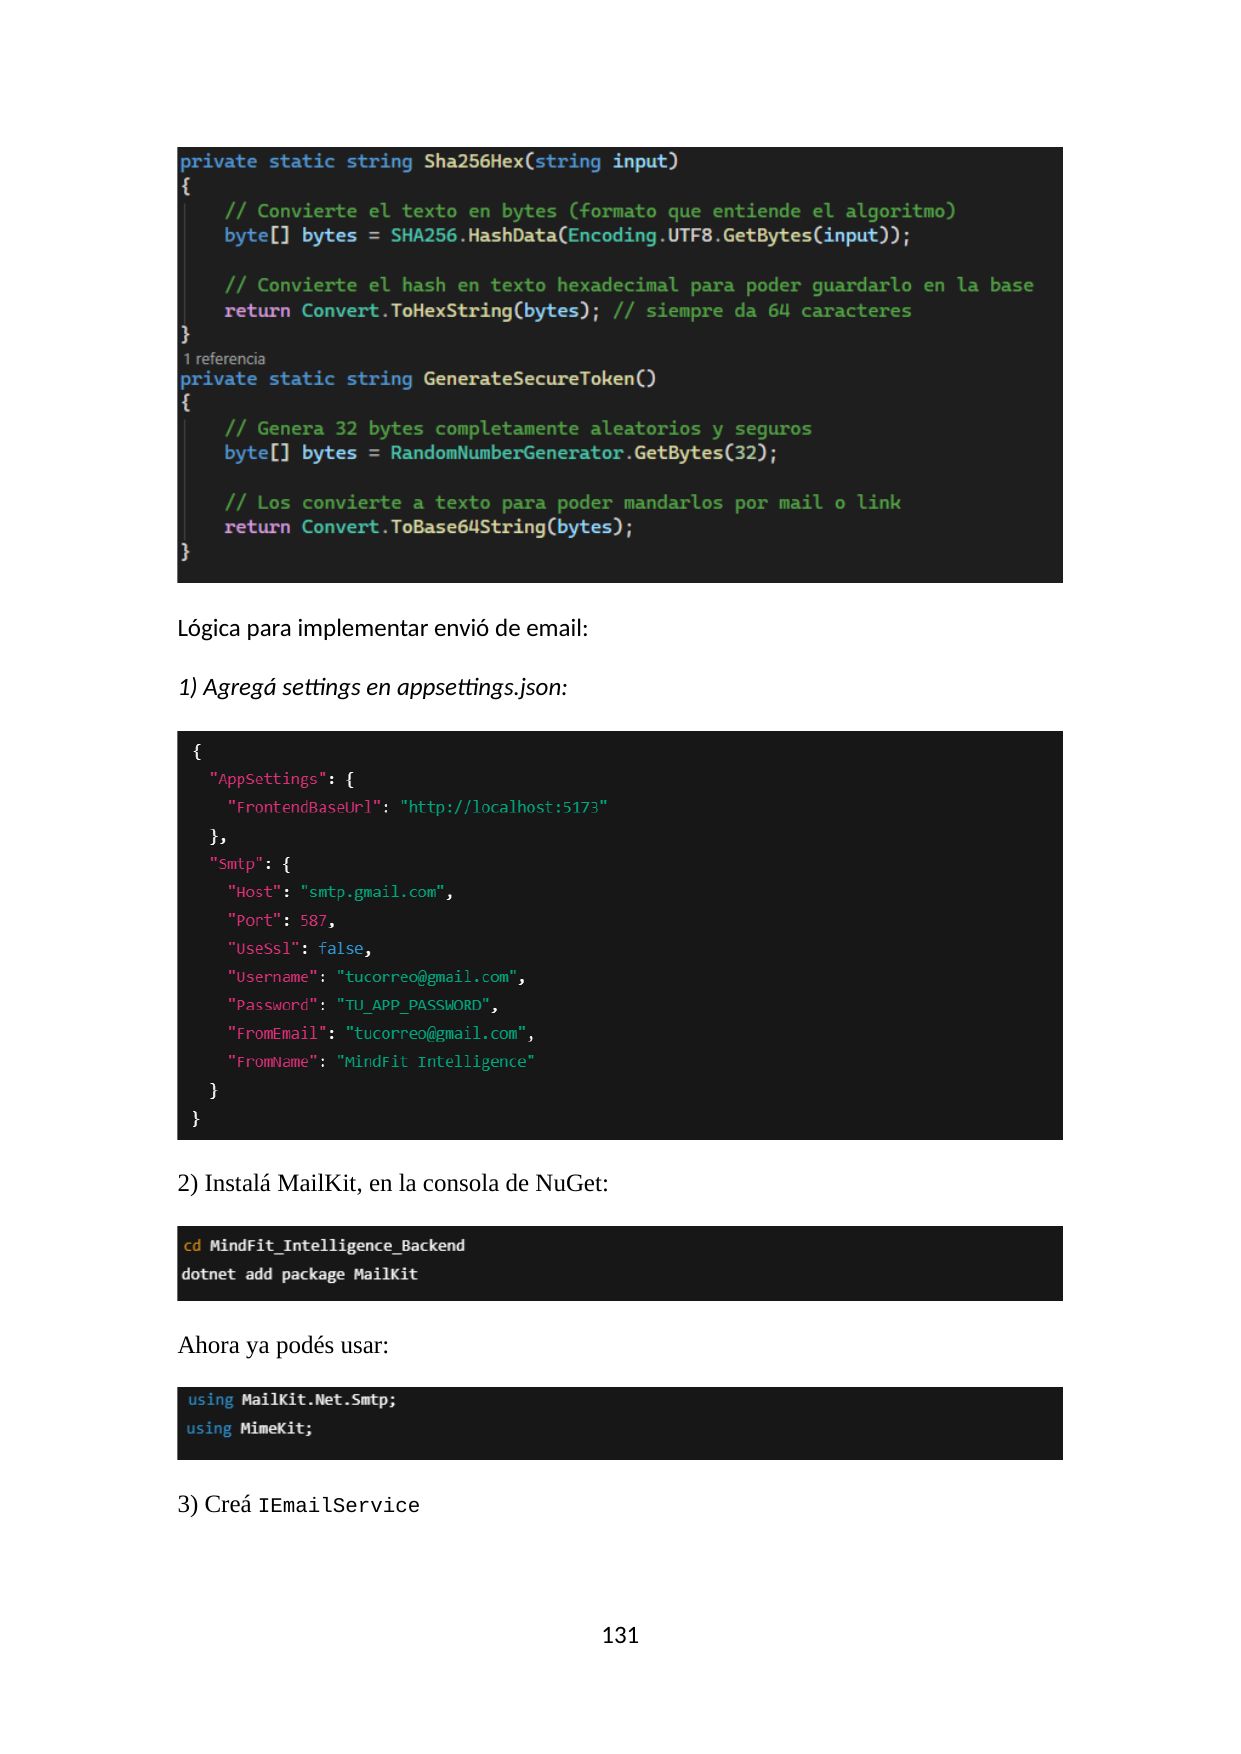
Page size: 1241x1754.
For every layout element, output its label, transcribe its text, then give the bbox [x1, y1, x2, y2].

picture [177, 147, 1063, 583]
text Lógica para implementar envió de email: [177, 612, 1063, 642]
text 1) Agregá settings en appsettings.json: [177, 671, 1063, 702]
text 3) Creá IEmailService [177, 1489, 1063, 1518]
picture [177, 1387, 1063, 1460]
text Ahora ya podés usar: [177, 1330, 1063, 1358]
text 2) Instalá MailKit, en la consola de NuGet: [177, 1168, 1063, 1197]
picture [177, 1226, 1063, 1301]
picture [177, 731, 1063, 1140]
